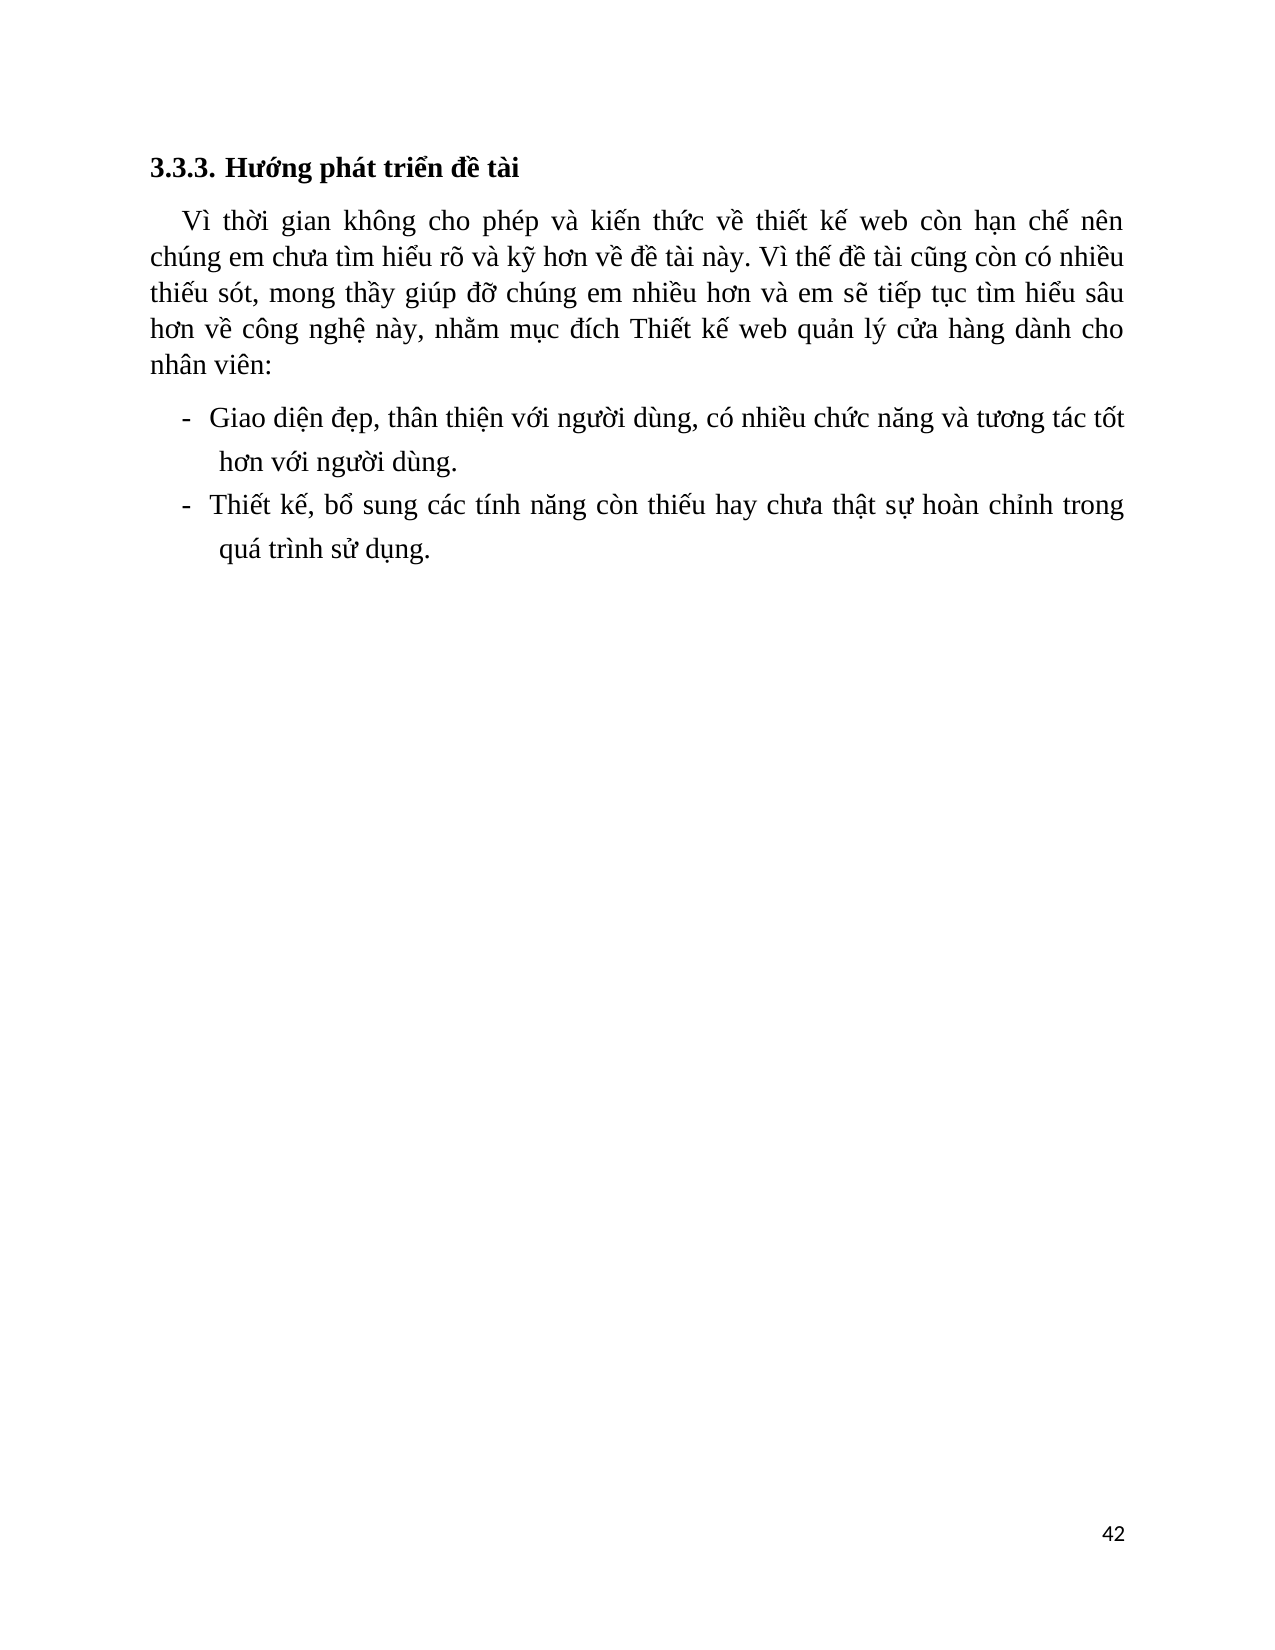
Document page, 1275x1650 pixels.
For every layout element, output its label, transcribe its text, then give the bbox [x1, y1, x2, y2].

text Vì thời gian không cho phép và kiến thức về thiết kế web còn hạn chế nên chúng em chưa tìm hiểu rõ và kỹ hơn về đề tài này. Vì thế đề tài cũng còn có nhiều thiếu sót, mong thầy giúp đỡ chúng em nhiều hơn và em sẽ tiếp tục tìm hiểu sâu hơn về công nghệ này, nhằm mục đích Thiết kế web quản lý cửa hàng dành cho nhân viên: [150, 203, 1125, 381]
list Hướng phát triển đề tài [150, 150, 1125, 183]
list Giao diện đẹp, thân thiện với người dùng, có nhiều chức năng và tương tác tốt hơn với người dùng. [181, 400, 1125, 477]
list Thiết kế, bổ sung các tính năng còn thiếu hay chưa thật sự hoàn chỉnh trong quá trình sử dụng. [181, 487, 1125, 564]
